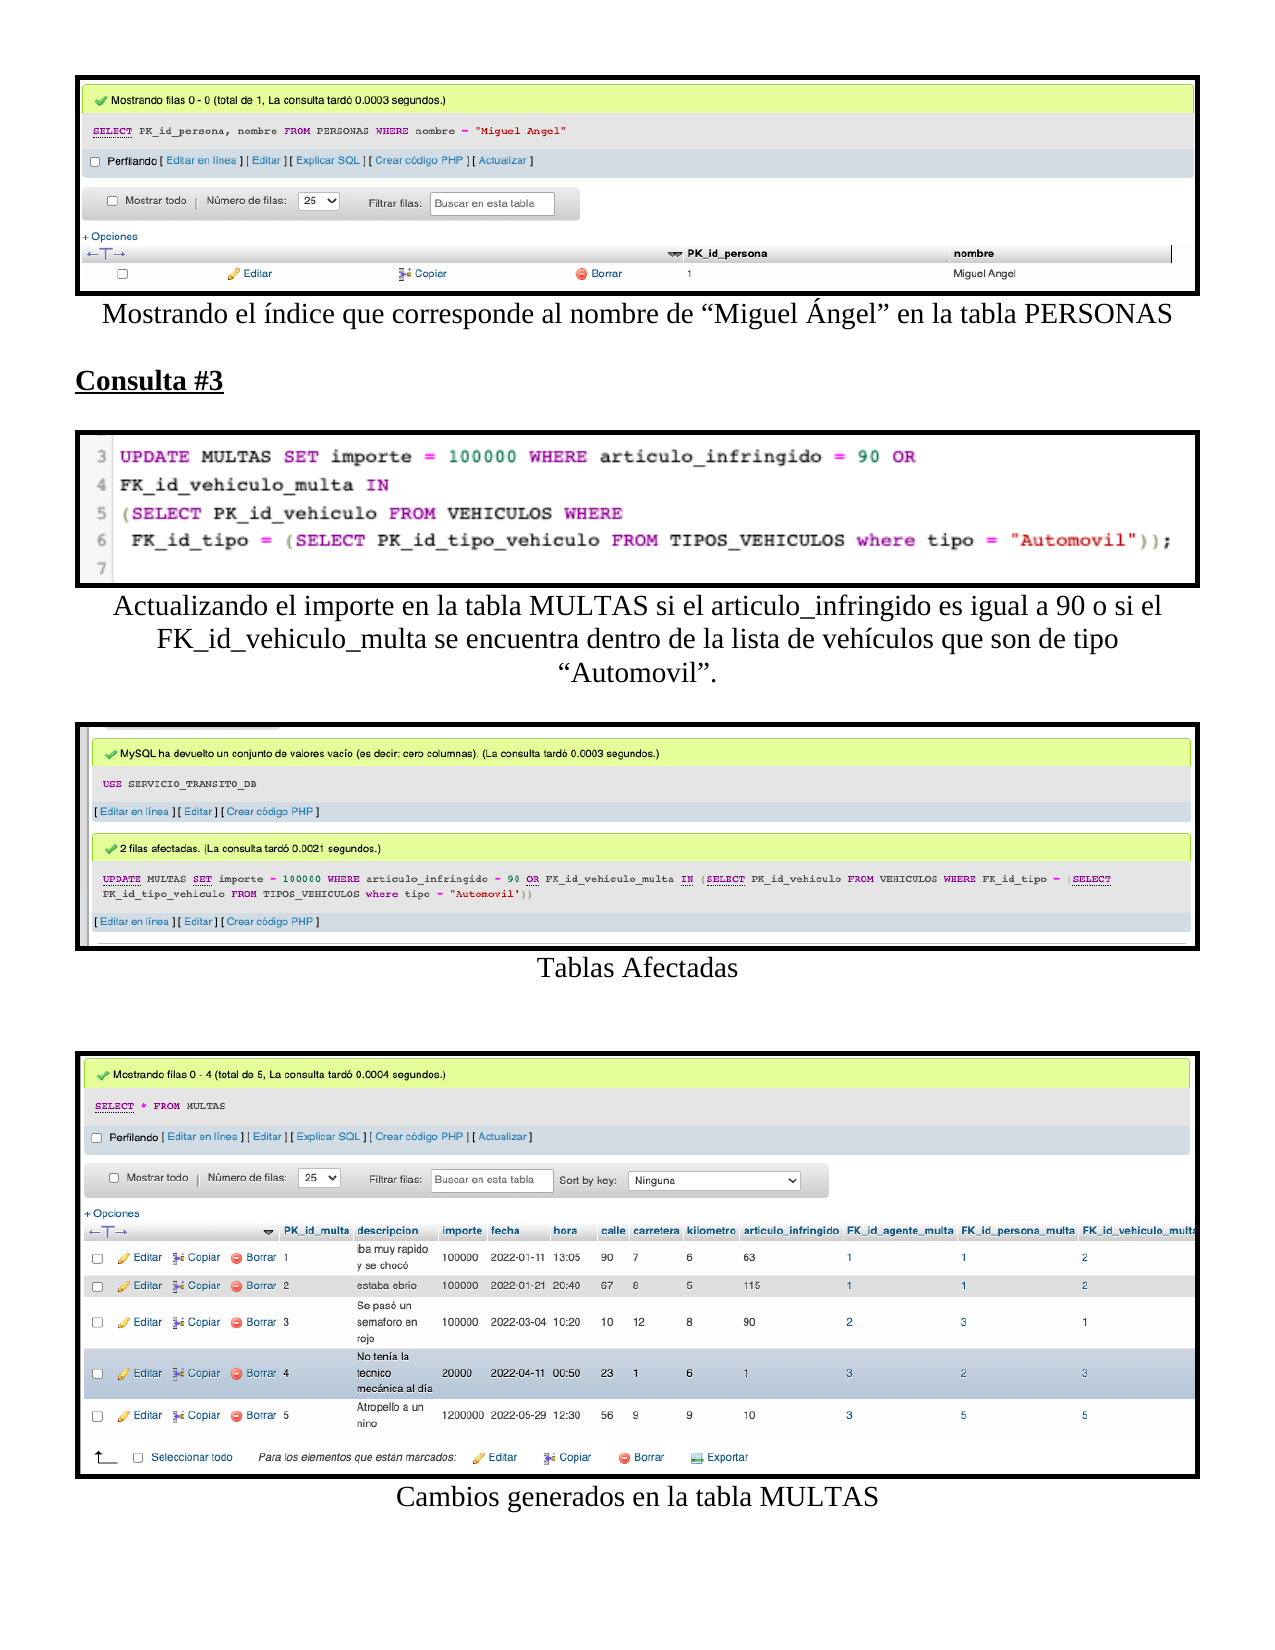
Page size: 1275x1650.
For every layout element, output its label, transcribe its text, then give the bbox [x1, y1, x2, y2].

picture [80, 435, 1195, 583]
text Consulta #3 [75, 363, 1200, 396]
picture [80, 80, 1195, 291]
text Actualizando el importe en la tabla MULTAS si el articulo_infringido es igual a 90 o si el FK_id_vehiculo_multa se encuentra dentro de la lista de vehículos que son de tipo “Automovil”. [75, 588, 1200, 689]
text Tablas Afectadas [75, 951, 1200, 984]
text Cambios generados en la tabla MULTAS [75, 1479, 1200, 1513]
picture [80, 727, 1195, 946]
text Mostrando el índice que corresponde al nombre de “Miguel Ángel” en la tabla PERSONAS [75, 296, 1200, 329]
picture [80, 1056, 1195, 1474]
